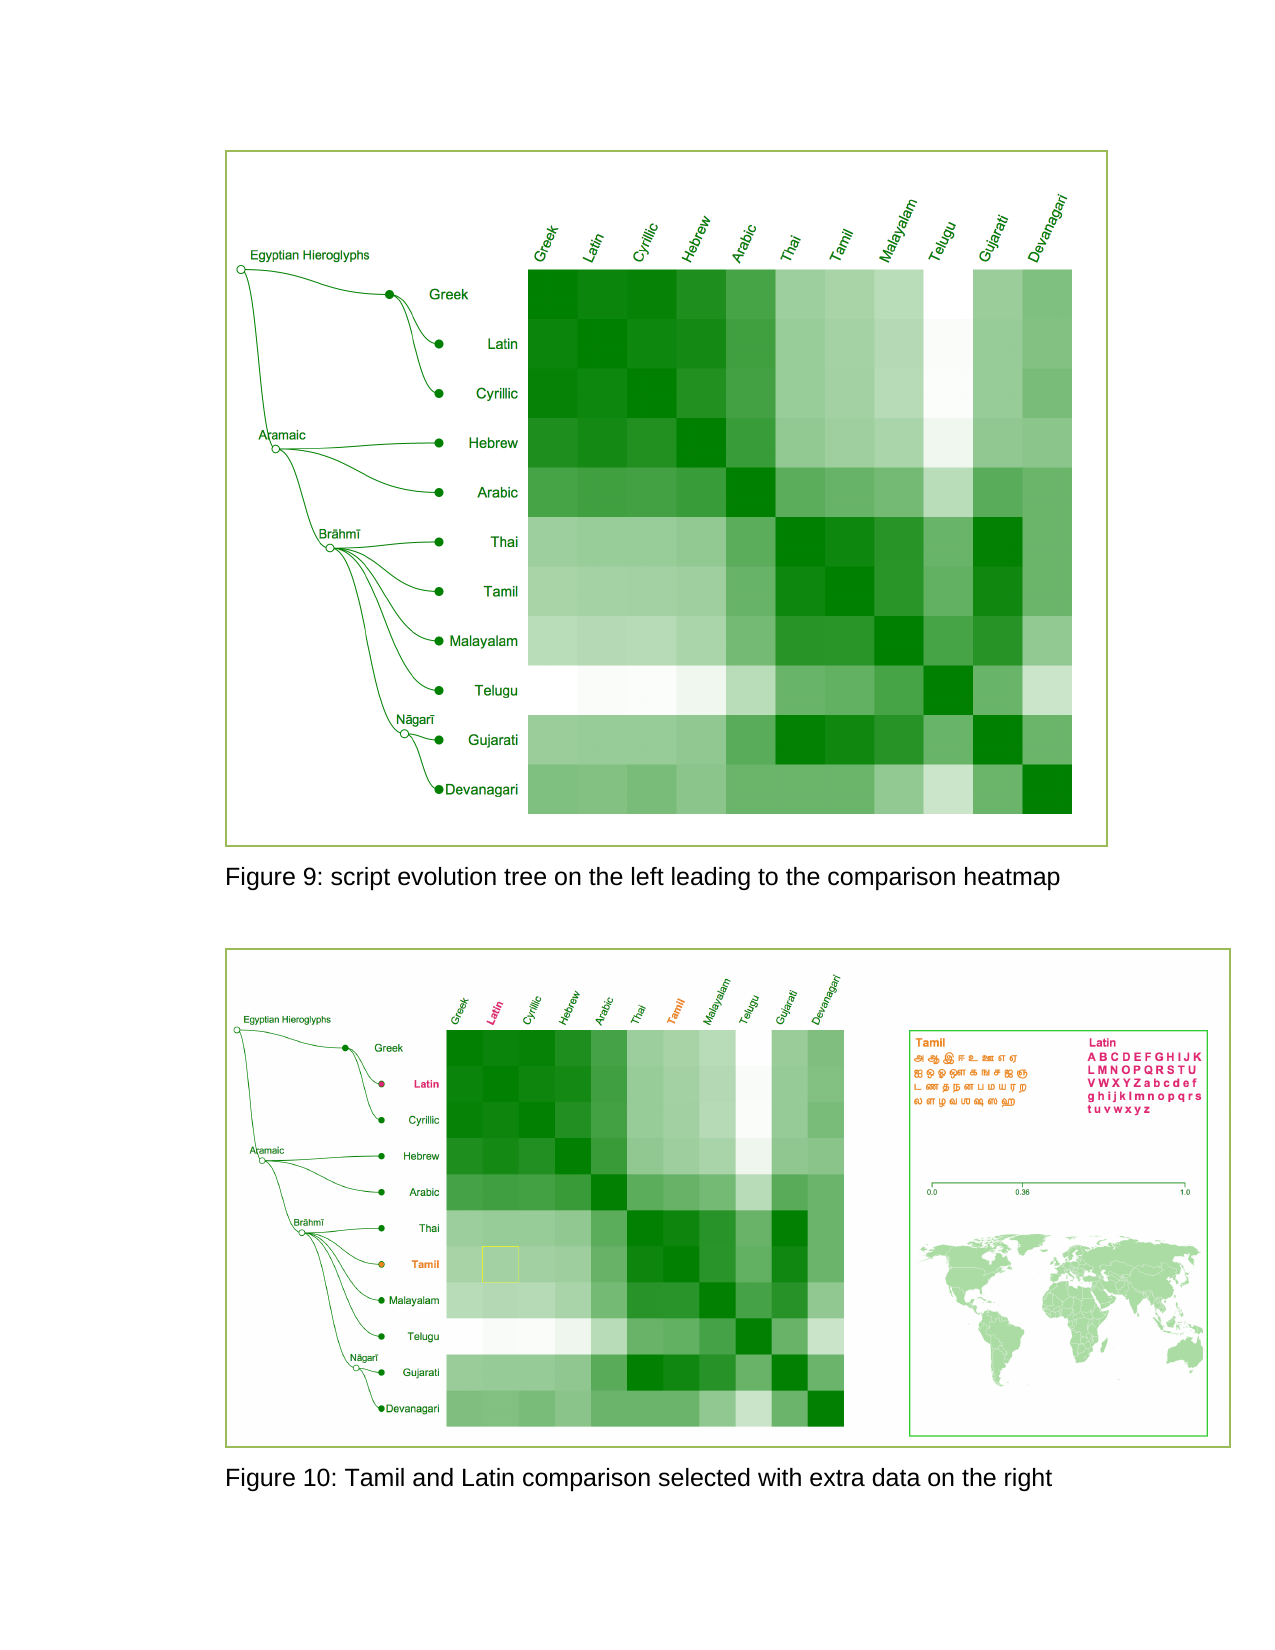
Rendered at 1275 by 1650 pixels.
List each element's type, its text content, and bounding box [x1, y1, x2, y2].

picture [227, 950, 1229, 1446]
text Figure 9: script evolution tree on the left leading to the comparison heatmap [225, 862, 1125, 890]
text Figure 10: Tamil and Latin comparison selected with extra data on the right [225, 1463, 1125, 1492]
picture [227, 152, 1106, 845]
